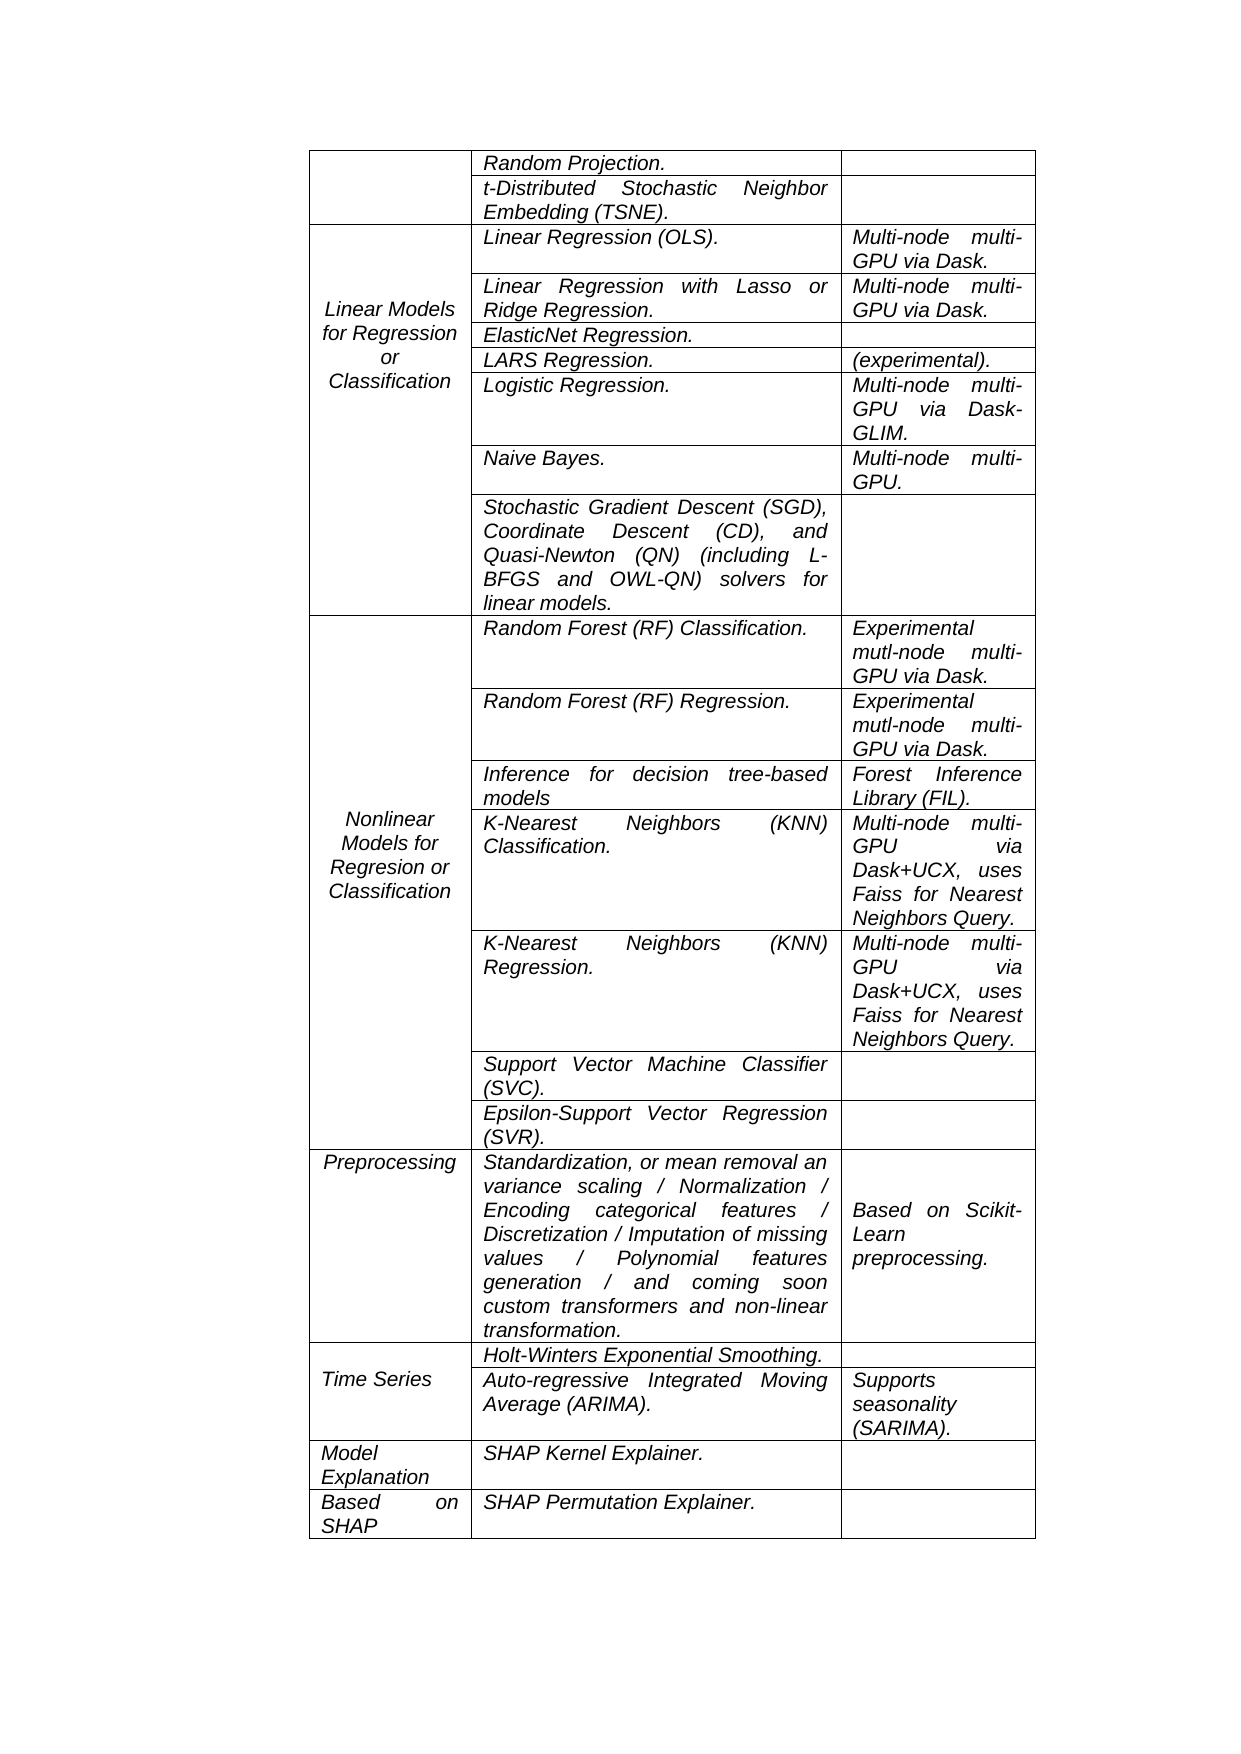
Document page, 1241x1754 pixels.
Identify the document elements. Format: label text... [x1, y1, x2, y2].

table_cell Auto-regressive Integrated Moving Average (ARIMA). [472, 1368, 841, 1439]
table_cell Holt-Winters Exponential Smoothing. [472, 1343, 841, 1367]
table_cell t-Distributed Stochastic Neighbor Embedding (TSNE). [472, 176, 841, 224]
table_cell Random Forest (RF) Regression. [472, 689, 841, 760]
table_cell (experimental). [842, 348, 1035, 372]
table_cell Multi-node multi-GPU via Dask. [842, 225, 1035, 273]
table_cell [842, 323, 1035, 347]
table_cell Linear Regression (OLS). [472, 225, 841, 273]
table_cell [842, 495, 1035, 614]
table_cell Forest Inference Library (FIL). [842, 761, 1035, 809]
table_cell Inference for decision tree-based models [472, 761, 841, 809]
table_cell Stochastic Gradient Descent (SGD), Coordinate Descent (CD), and Quasi-Newton (QN) (including L-BFGS and OWL-QN) solvers for linear models. [472, 495, 841, 614]
table_cell LARS Regression. [472, 348, 841, 372]
table_cell [842, 1490, 1035, 1537]
table_cell SHAP Permutation Explainer. [472, 1490, 841, 1537]
table_cell Based on SHAP [310, 1490, 471, 1537]
table_cell Preprocessing [310, 1150, 471, 1342]
table_cell [842, 176, 1035, 224]
table_cell ElasticNet Regression. [472, 323, 841, 347]
table_cell [842, 1343, 1035, 1367]
table_cell [842, 1052, 1035, 1100]
table_cell Multi-node multi-GPU. [842, 446, 1035, 494]
table_cell [842, 151, 1035, 175]
table_cell Linear Regression with Lasso or Ridge Regression. [472, 274, 841, 322]
table_cell Epsilon-Support Vector Regression (SVR). [472, 1101, 841, 1149]
table_cell Time Series [310, 1343, 471, 1439]
table_cell [842, 1441, 1035, 1488]
table_cell Supports seasonality (SARIMA). [842, 1368, 1035, 1439]
table_cell Naive Bayes. [472, 446, 841, 494]
table_cell Multi-node multi-GPU via Dask+UCX, uses Faiss for Nearest Neighbors Query. [842, 810, 1035, 930]
table_cell Random Projection. [472, 151, 841, 175]
table_cell Multi-node multi-GPU via Dask-GLIM. [842, 373, 1035, 445]
table_cell Support Vector Machine Classifier (SVC). [472, 1052, 841, 1100]
table_cell SHAP Kernel Explainer. [472, 1441, 841, 1488]
table_cell Experimental mutl-node multi-GPU via Dask. [842, 689, 1035, 760]
table_cell Standardization, or mean removal an variance scaling / Normalization / Encoding categorical features / Discretization / Imputation of missing values / Polynomial features generation / and coming soon custom transformers and non-linear transformation. [472, 1150, 841, 1342]
table_cell Multi-node multi-GPU via Dask+UCX, uses Faiss for Nearest Neighbors Query. [842, 931, 1035, 1051]
table_cell Nonlinear Models for Regresion or Classification [310, 616, 471, 1149]
table_cell Logistic Regression. [472, 373, 841, 445]
table_cell K-Nearest Neighbors (KNN) Classification. [472, 810, 841, 930]
table_cell [842, 1101, 1035, 1149]
table_cell Linear Models for Regression or Classification [310, 225, 471, 614]
table_cell Random Forest (RF) Classification. [472, 616, 841, 687]
table_cell K-Nearest Neighbors (KNN) Regression. [472, 931, 841, 1051]
table_cell Experimental mutl-node multi-GPU via Dask. [842, 616, 1035, 687]
table_cell Multi-node multi-GPU via Dask. [842, 274, 1035, 322]
table_cell Model Explanation [310, 1441, 471, 1488]
table_cell Based on Scikit-Learn preprocessing. [842, 1150, 1035, 1342]
